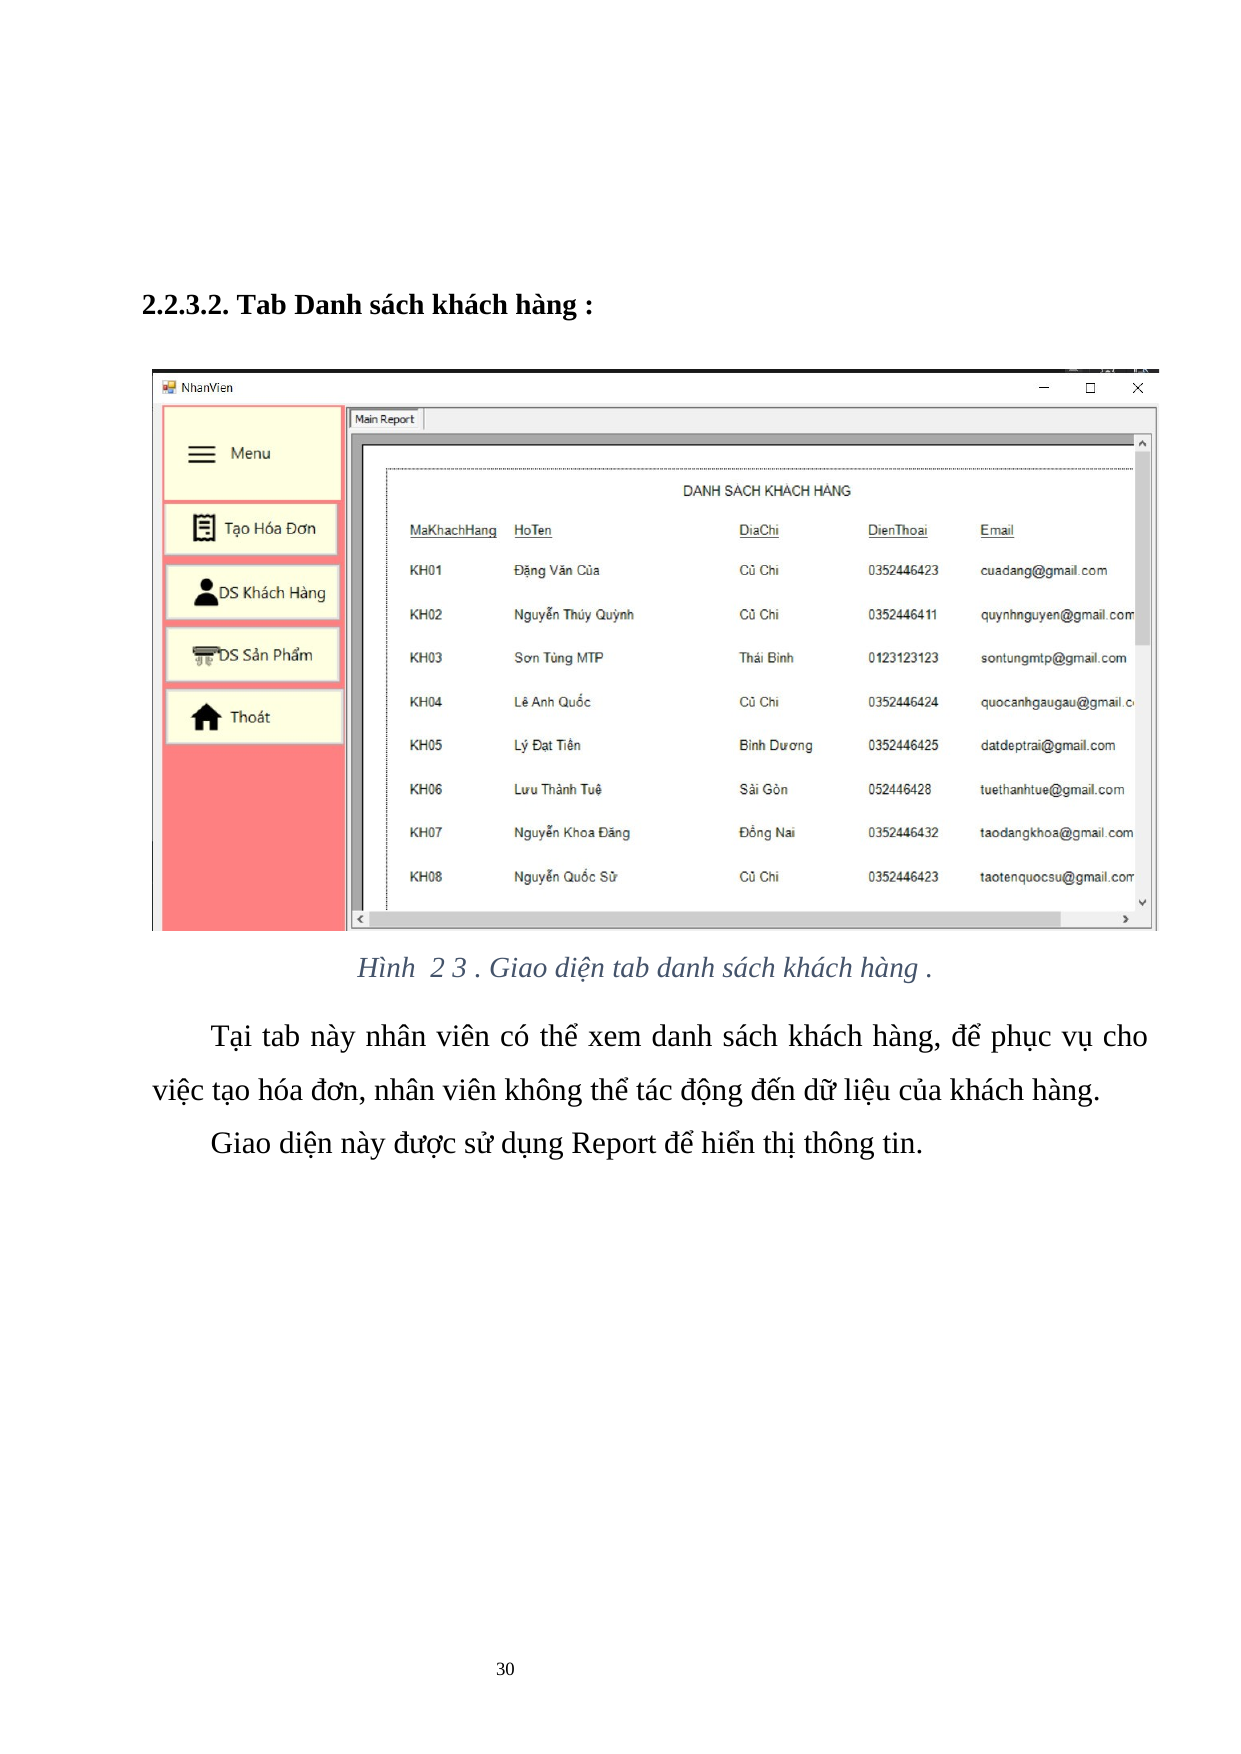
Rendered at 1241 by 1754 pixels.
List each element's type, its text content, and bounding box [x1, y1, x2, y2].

text Hình 23. Giao diện tab danh sách khách hàng . [230, 950, 1060, 983]
picture [152, 369, 1160, 931]
subtitle Giao diện này được sử dụng Report để hiển thị thông tin. [152, 1125, 1150, 1161]
subtitle 2.2.3.2. Tab Danh sách khách hàng : [142, 287, 1150, 320]
subtitle Tại tab này nhân viên có thể xem danh sách khách hàng, để phục vụ cho việc tạo hóa đơn, nhân viên không thể tác động đến dữ liệu của khách hàng. [152, 1017, 1150, 1107]
